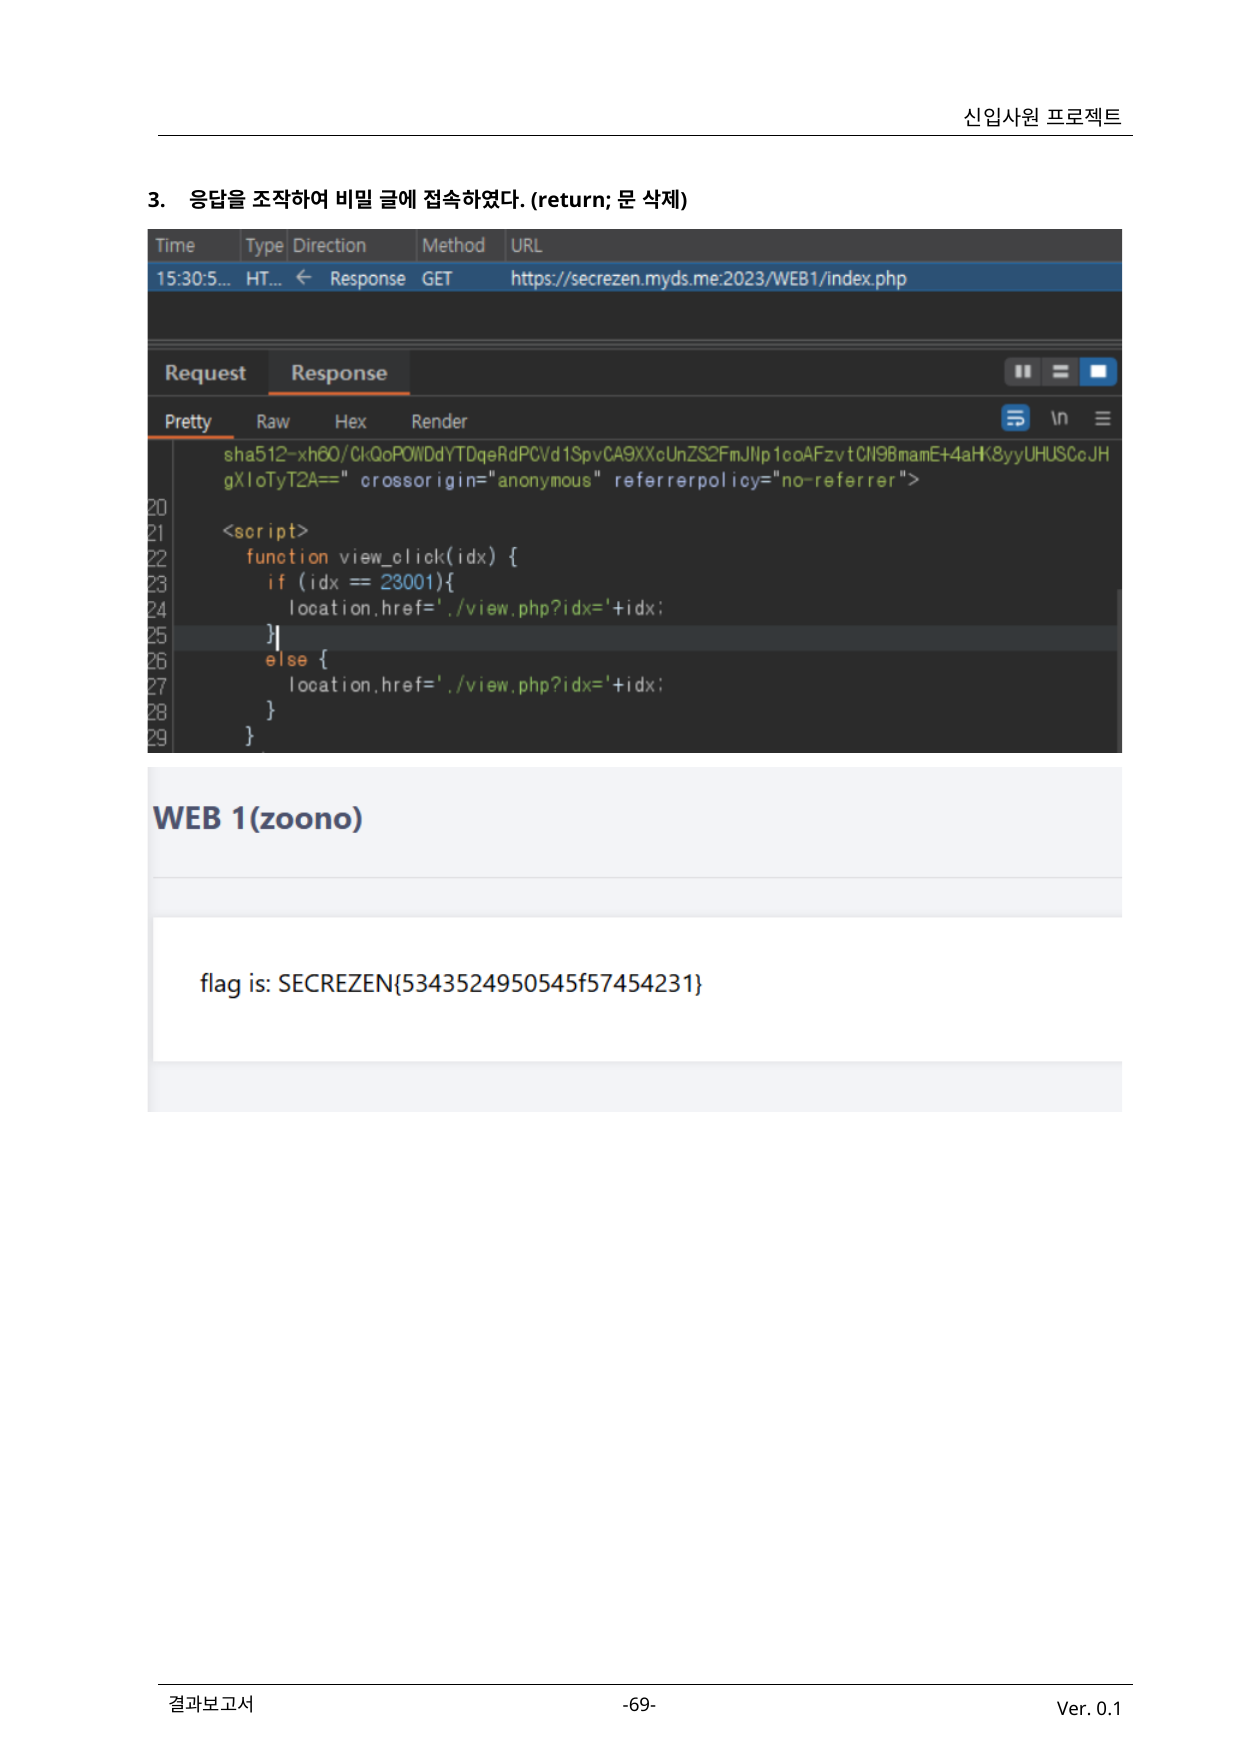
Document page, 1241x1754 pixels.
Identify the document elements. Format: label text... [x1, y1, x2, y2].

picture [147, 229, 1123, 753]
list 응답을 조작하여 비밀 글에 접속하였다. (return; 문 삭제) [148, 183, 1122, 214]
picture [147, 767, 1123, 1112]
